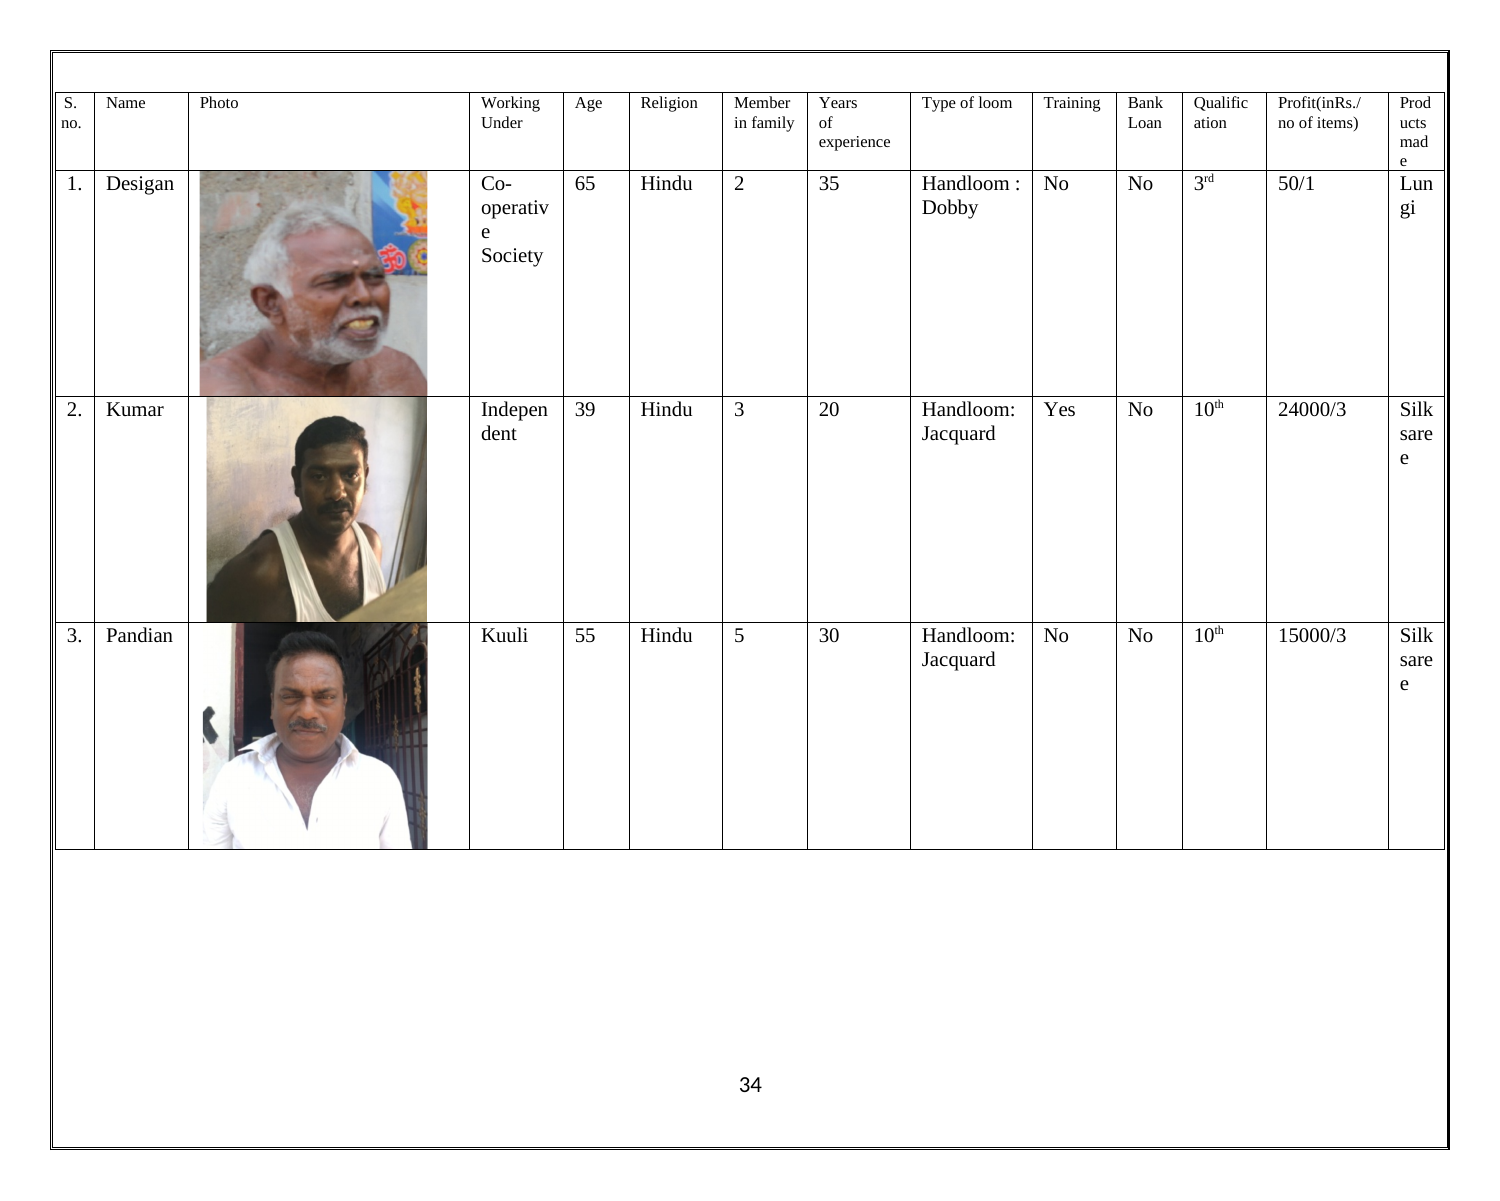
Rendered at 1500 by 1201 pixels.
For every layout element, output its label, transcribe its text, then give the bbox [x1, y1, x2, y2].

table_cell 55 [564, 623, 629, 848]
table_cell 35 [808, 171, 910, 396]
table_cell No [1117, 171, 1182, 396]
table_cell [56, 171, 94, 396]
table_cell [56, 623, 94, 848]
table_cell Desigan [95, 171, 188, 396]
table_header Profit(inRs./no of items) [1267, 93, 1388, 170]
table_cell No [1033, 623, 1116, 848]
table_header Age [564, 93, 629, 170]
table_cell Pandian [95, 623, 188, 848]
picture [199, 171, 428, 396]
table_cell Hindu [630, 397, 722, 622]
table_cell [427, 397, 469, 622]
table_header Member in family [723, 93, 807, 170]
table_cell 3rd [1183, 171, 1266, 396]
table_cell 30 [808, 623, 910, 848]
table_cell 24000/3 [1267, 397, 1388, 622]
table_header Training [1033, 93, 1116, 170]
picture [203, 623, 427, 849]
table_cell 2 [723, 171, 807, 396]
table_cell 10th [1183, 623, 1266, 848]
table_cell Co-operative Society [470, 171, 563, 396]
table_cell Independent [470, 397, 563, 622]
table_cell Hindu [630, 623, 722, 848]
table_header Type of loom [911, 93, 1032, 170]
picture [207, 397, 427, 621]
table_cell Silk saree [1389, 623, 1444, 848]
table_cell 65 [564, 171, 629, 396]
table_header Bank Loan [1117, 93, 1182, 170]
table_header Name [95, 93, 188, 170]
table_cell Handloom : Dobby [911, 171, 1032, 396]
table_cell 10th [1183, 397, 1266, 622]
table_cell 15000/3 [1267, 623, 1388, 848]
table_cell Lungi [1389, 171, 1444, 396]
table_cell Kuuli [470, 623, 563, 848]
table_header Working Under [470, 93, 563, 170]
table_header Photo [189, 93, 469, 170]
table_cell 50/1 [1267, 171, 1388, 396]
table_cell [428, 171, 469, 396]
table_cell Kumar [95, 397, 188, 622]
table_cell 20 [808, 397, 910, 622]
table_cell No [1117, 623, 1182, 848]
table_header Products made [1389, 93, 1444, 170]
table_cell No [1117, 397, 1182, 622]
table_cell Handloom: Jacquard [911, 623, 1032, 848]
table_cell [189, 171, 199, 396]
table_cell [428, 623, 469, 848]
table_cell [56, 397, 94, 622]
table_cell 5 [723, 623, 807, 848]
table_cell Hindu [630, 171, 722, 396]
table_cell No [1033, 171, 1116, 396]
table_header Qualification [1183, 93, 1266, 170]
table_cell [189, 397, 206, 622]
table_cell 39 [564, 397, 629, 622]
table_cell Handloom: Jacquard [911, 397, 1032, 622]
table_header S. no. [56, 93, 94, 170]
table_cell [189, 623, 202, 848]
table_cell Silk saree [1389, 397, 1444, 622]
table_header Years of experience [808, 93, 910, 170]
table_cell Yes [1033, 397, 1116, 622]
table_cell 3 [723, 397, 807, 622]
table_header Religion [630, 93, 722, 170]
